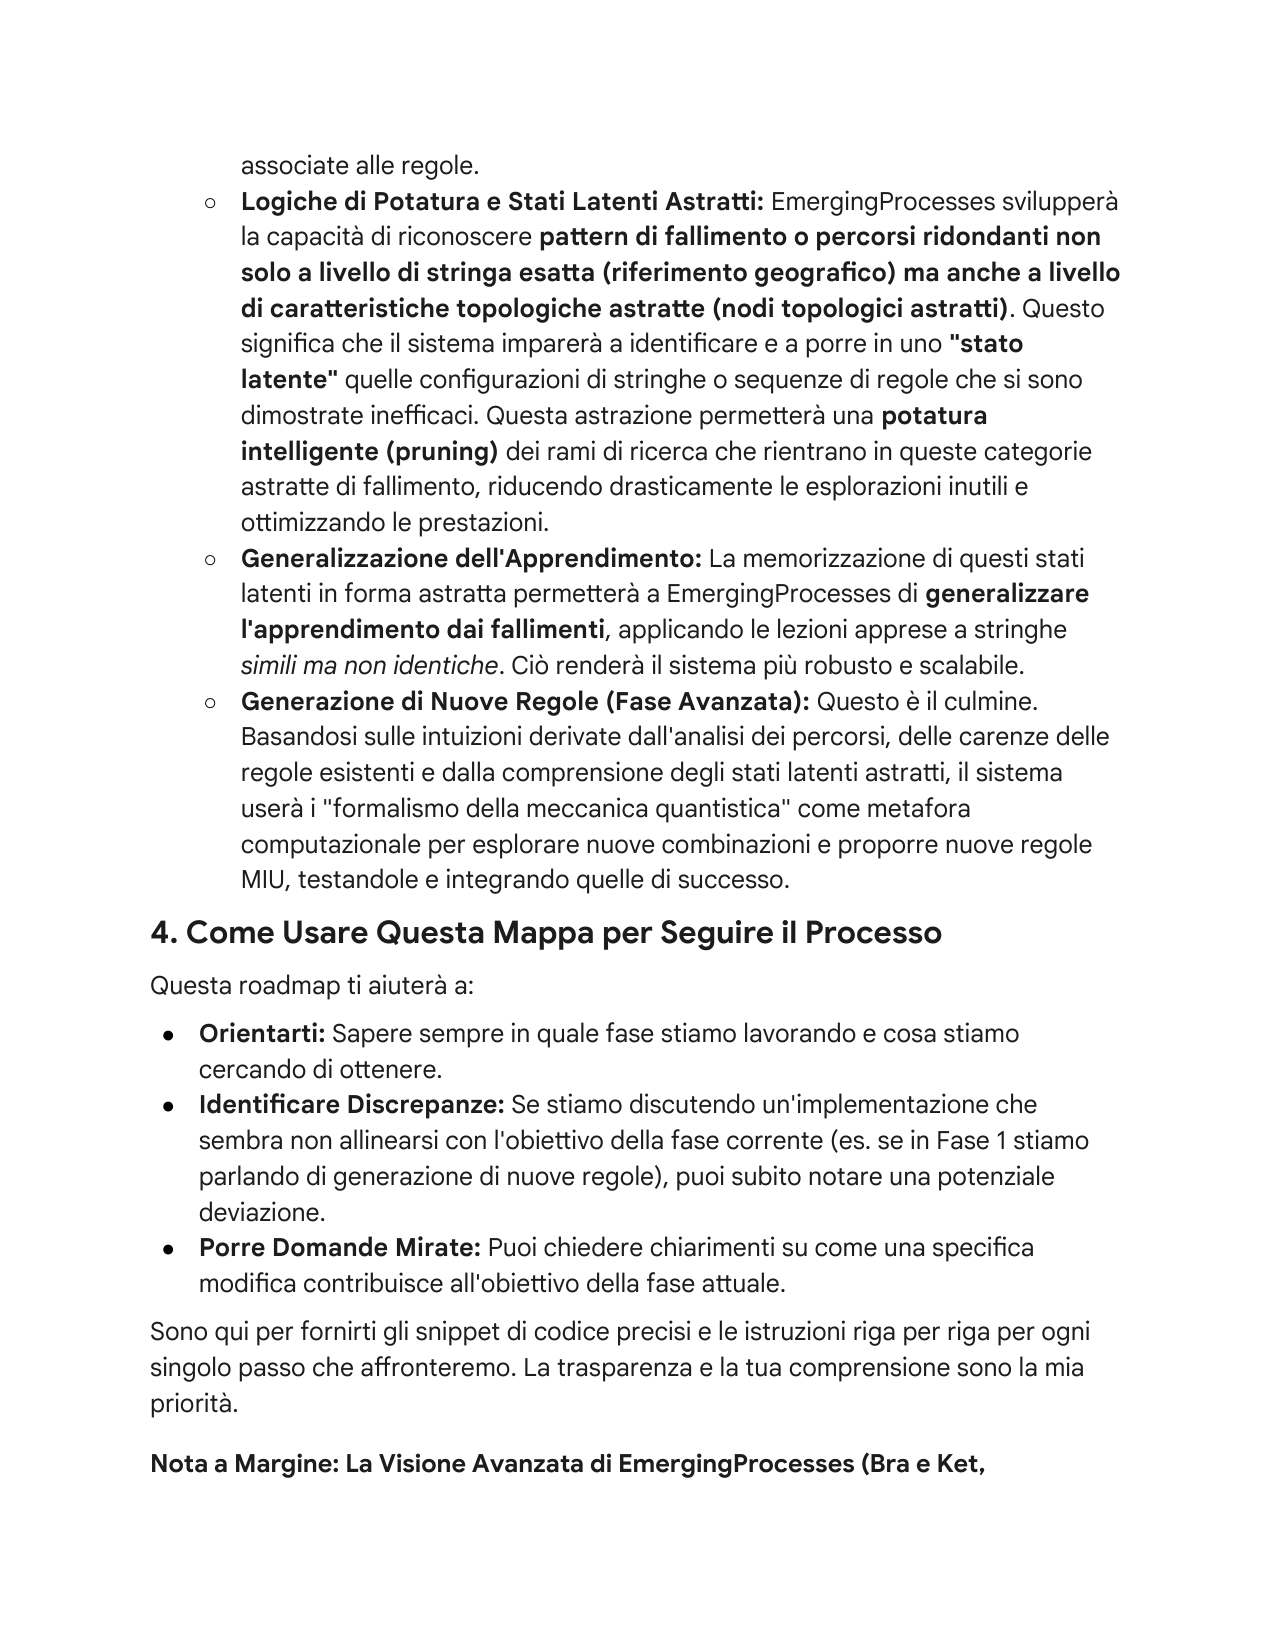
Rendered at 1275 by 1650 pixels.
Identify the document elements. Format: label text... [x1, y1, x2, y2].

text Questa roadmap ti aiuterà a: [150, 970, 1125, 1001]
text Sono qui per fornirti gli snippet di codice precisi e le istruzioni riga per riga per ogni singolo passo che affronteremo. La trasparenza e la tua comprensione sono la mia priorità. [150, 1316, 1125, 1419]
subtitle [150, 1449, 1125, 1480]
list Generazione di Nuove Regole (Fase Avanzata): Questo è il culmine. Basandosi sulle intuizioni derivate dall'analisi dei percorsi, delle carenze delle regole esistenti e dalla comprensione degli stati latenti astratti, il sistema userà i "formalismo della meccanica quantistica" come metafora computazionale per esplorare nuove combinazioni e proporre nuove regole MIU, testandole e integrando quelle di successo. [203, 686, 1125, 896]
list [203, 150, 1125, 181]
list Orientarti: Sapere sempre in quale fase stiamo lavorando e cosa stiamo cercando di ottenere. [161, 1018, 1125, 1085]
list Logiche di Potatura e Stati Latenti Astratti: EmergingProcesses svilupperà la capacità di riconoscere pattern di fallimento o percorsi ridondanti non solo a livello di stringa esatta (riferimento geografico) ma anche a livello di caratteristiche topologiche astratte (nodi topologici astratti). Questo significa che il sistema imparerà a identificare e a porre in uno "stato latente" quelle configurazioni di stringhe o sequenze di regole che si sono dimostrate inefficaci. Questa astrazione permetterà una potatura intelligente (pruning) dei rami di ricerca che rientrano in queste categorie astratte di fallimento, riducendo drasticamente le esplorazioni inutili e ottimizzando le prestazioni. [203, 186, 1125, 539]
list Porre Domande Mirate: Puoi chiedere chiarimenti su come una specifica modifica contribuisce all'obiettivo della fase attuale. [161, 1232, 1125, 1299]
list Generalizzazione dell'Apprendimento: La memorizzazione di questi stati latenti in forma astratta permetterà a EmergingProcesses di generalizzare l'apprendimento dai fallimenti, applicando le lezioni apprese a stringhe simili ma non identiche. Ciò renderà il sistema più robusto e scalabile. [203, 543, 1125, 682]
list Identificare Discrepanze: Se stiamo discutendo un'implementazione che sembra non allinearsi con l'obiettivo della fase corrente (es. se in Fase 1 stiamo parlando di generazione di nuove regole), puoi subito notare una potenziale deviazione. [161, 1089, 1125, 1228]
subtitle 4. Come Usare Questa Mappa per Seguire il Processo [150, 913, 1125, 952]
